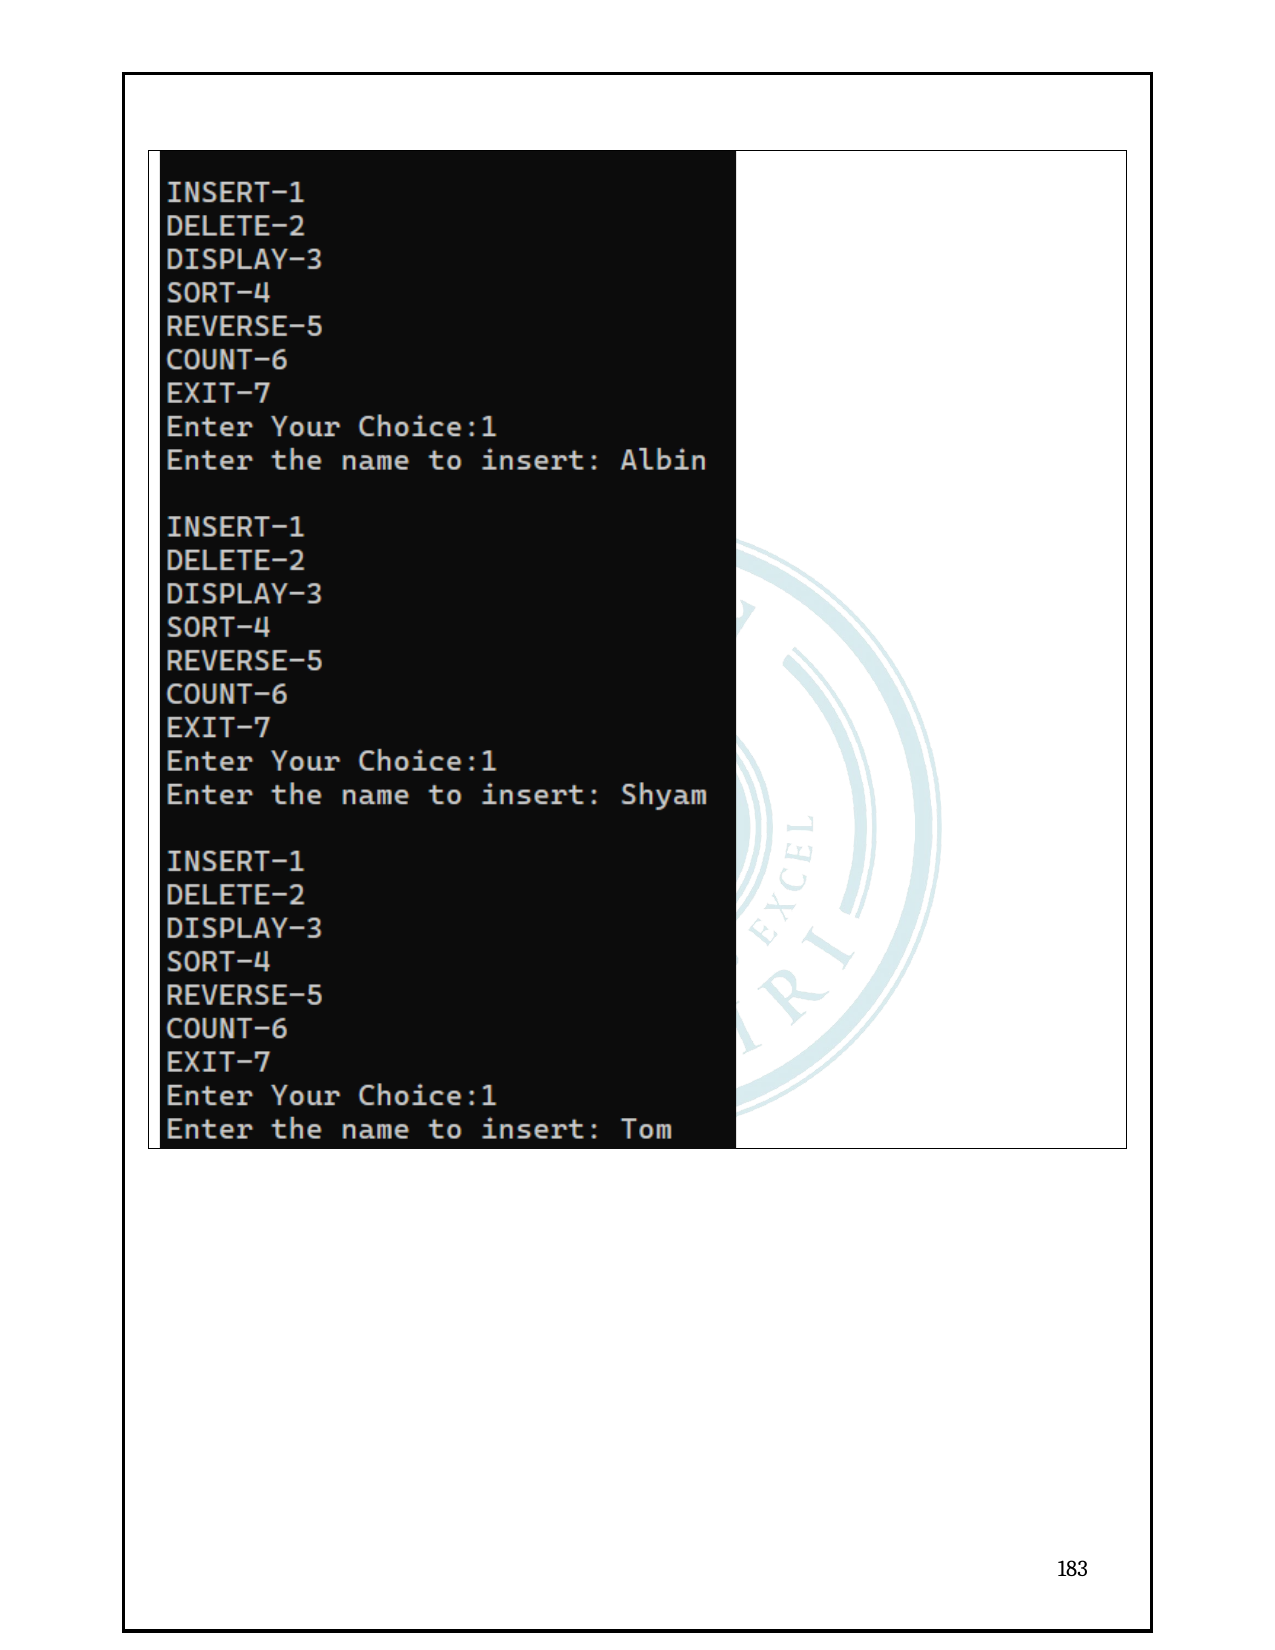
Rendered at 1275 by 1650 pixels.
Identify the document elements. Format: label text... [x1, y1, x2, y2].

picture [159, 151, 737, 1149]
table_cell Output [737, 151, 1126, 1148]
